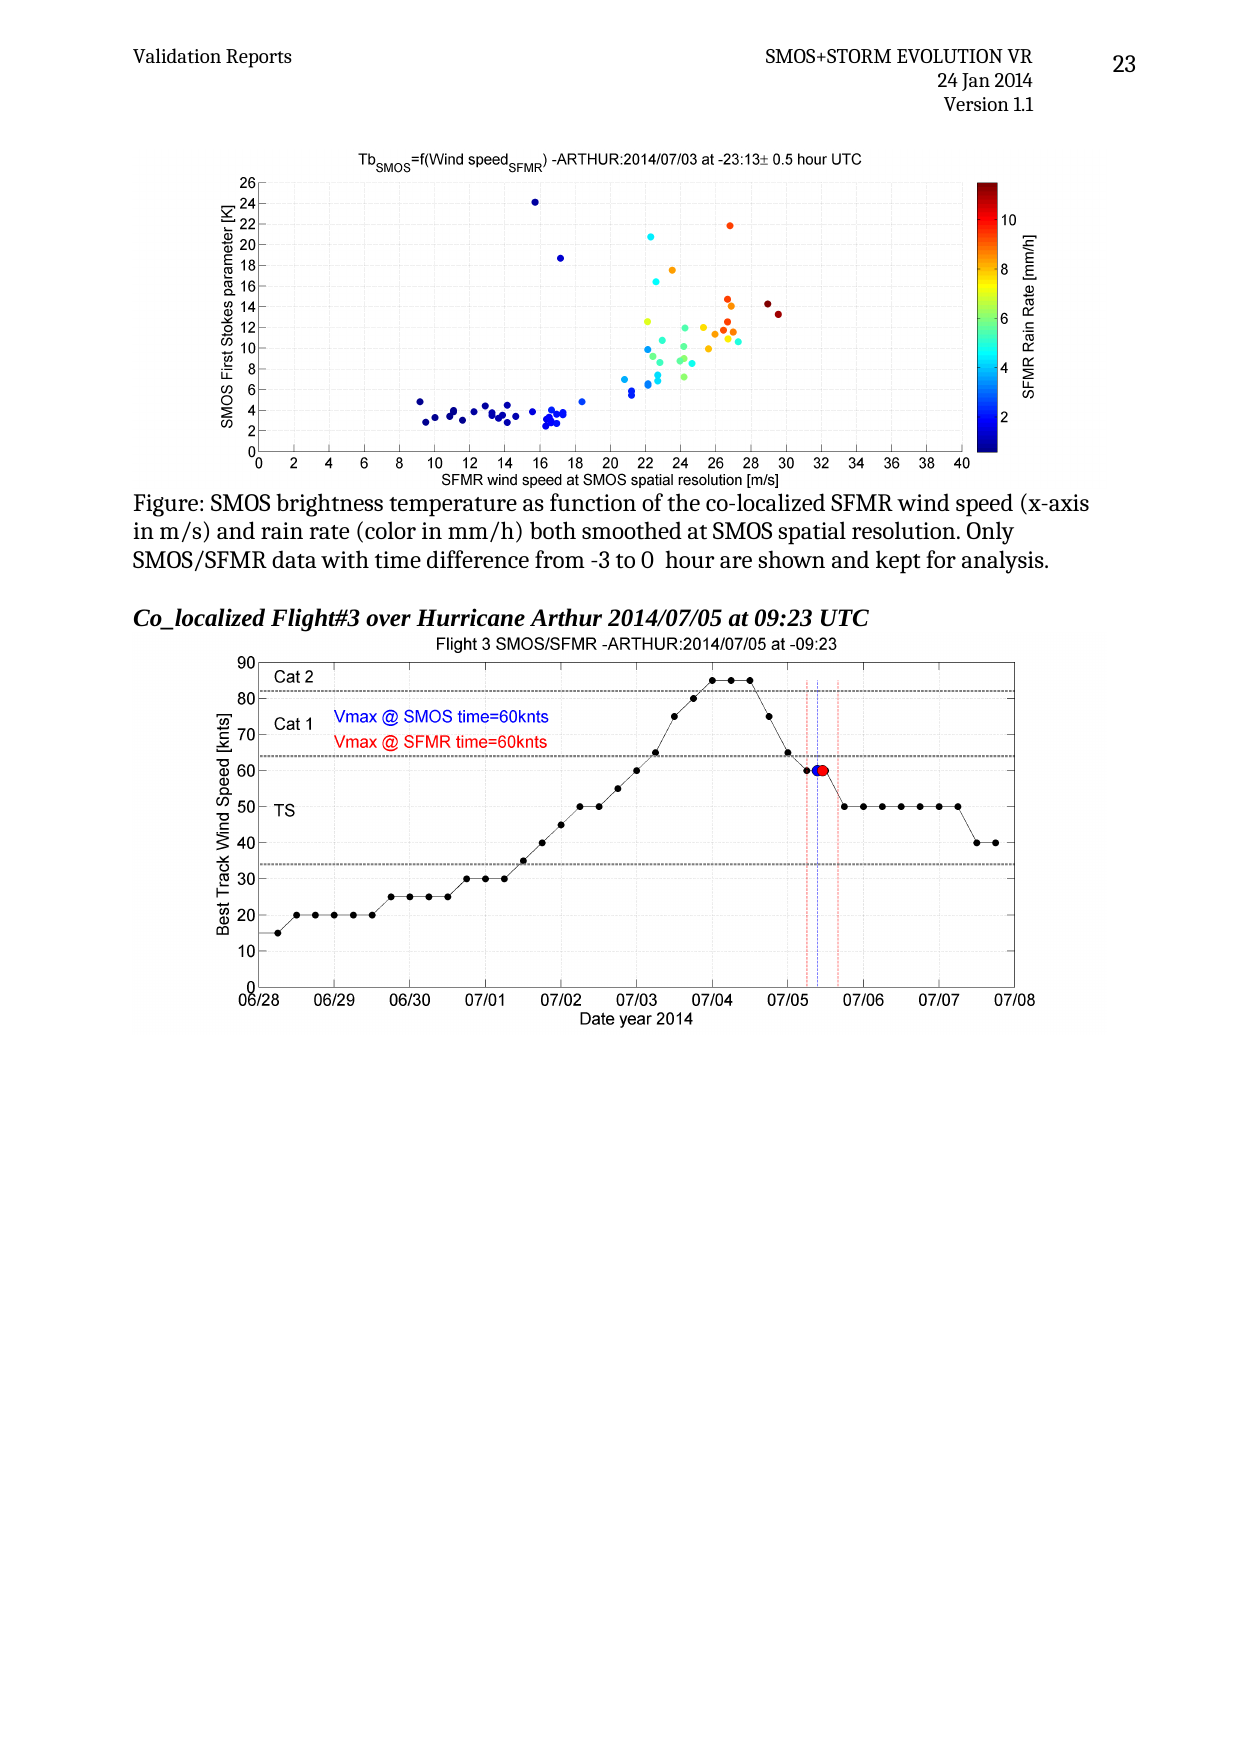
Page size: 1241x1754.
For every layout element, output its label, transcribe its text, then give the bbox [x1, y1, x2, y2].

text Figure: SMOS brightness temperature as function of the co-localized SFMR wind speed (x-axis in m/s) and rain rate (color in mm/h) both smoothed at SMOS spatial resolution. Only SMOS/SFMR data with time difference from -3 to 0 hour are shown and kept for analysis. [133, 488, 1108, 575]
subtitle Co_localized Flight#3 over Hurricane Arthur 2014/07/05 at 09:23 UTC [133, 603, 1108, 632]
picture [132, 632, 1107, 1035]
picture [132, 149, 1107, 489]
